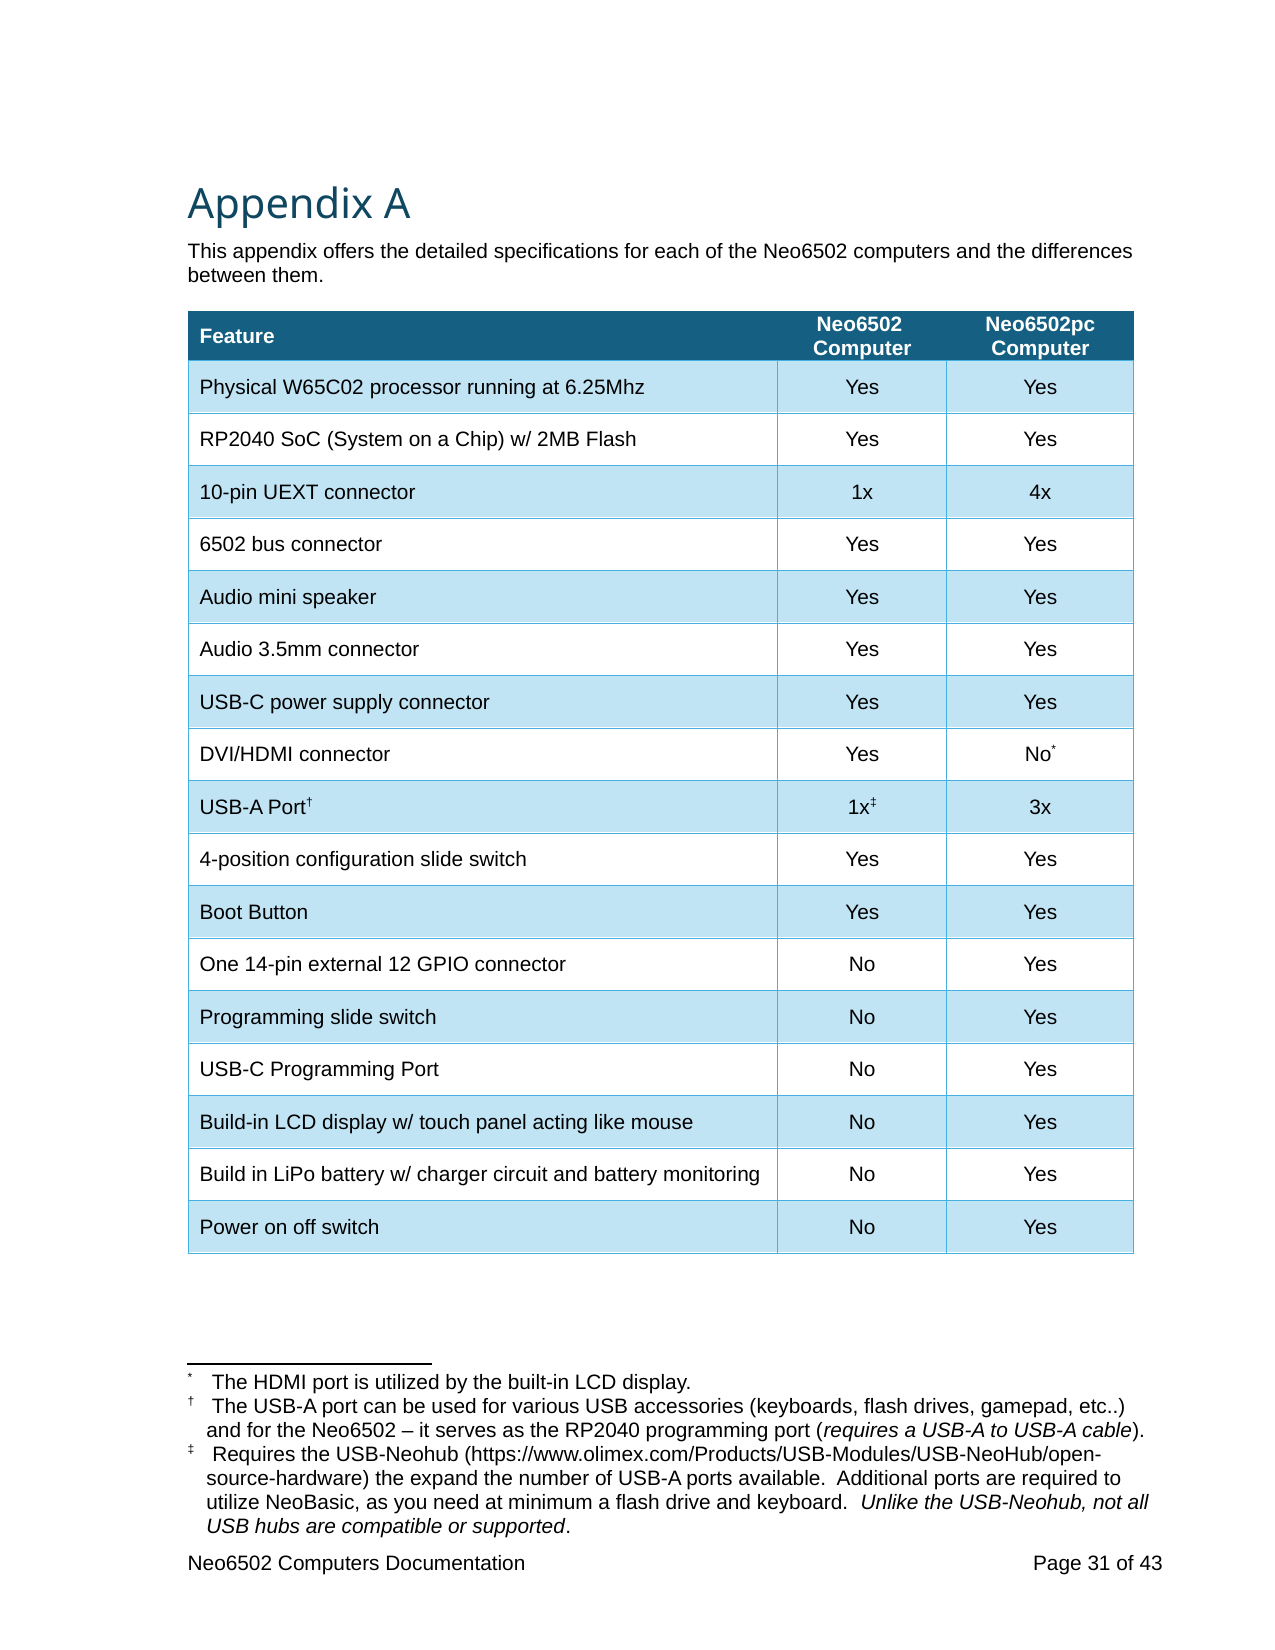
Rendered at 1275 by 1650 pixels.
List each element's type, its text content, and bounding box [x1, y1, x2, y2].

table_cell USB-C power supply connector [189, 676, 777, 727]
table_header Neo6502pc Computer [947, 312, 1133, 360]
table_header Neo6502 Computer [778, 312, 946, 360]
table_cell 1x [778, 466, 946, 517]
table_cell Yes [778, 729, 946, 780]
table_cell Yes [947, 1201, 1133, 1252]
table_cell 3x [947, 781, 1133, 832]
table_cell Yes [947, 939, 1133, 990]
table_cell DVI/HDMI connector [189, 729, 777, 780]
table_cell Yes [947, 834, 1133, 885]
table_cell Yes [778, 886, 946, 937]
table_cell Yes [778, 676, 946, 727]
table_cell No [778, 939, 946, 990]
table_cell Yes [778, 624, 946, 675]
table_cell Programming slide switch [189, 991, 777, 1042]
table_cell Physical W65C02 processor running at 6.25Mhz [189, 361, 777, 412]
table_cell RP2040 SoC (System on a Chip) w/ 2MB Flash [189, 414, 777, 465]
table_cell Yes [778, 519, 946, 570]
table_cell 4x [947, 466, 1133, 517]
table_cell 6502 bus connector [189, 519, 777, 570]
table_cell Yes [947, 1096, 1133, 1147]
table_cell 10-pin UEXT connector [189, 466, 777, 517]
table_cell Yes [947, 624, 1133, 675]
table_cell Yes [778, 361, 946, 412]
table_cell Build-in LCD display w/ touch panel acting like mouse [189, 1096, 777, 1147]
table_cell Yes [778, 571, 946, 622]
table_cell Audio 3.5mm connector [189, 624, 777, 675]
table_cell Yes [778, 414, 946, 465]
table_cell Boot Button [189, 886, 777, 937]
table_cell No [947, 729, 1133, 780]
table_cell Build in LiPo battery w/ charger circuit and battery monitoring [189, 1149, 777, 1200]
table_cell Yes [947, 1044, 1133, 1095]
table_cell Yes [947, 886, 1133, 937]
table_cell Yes [947, 361, 1133, 412]
table_cell USB-C Programming Port [189, 1044, 777, 1095]
table_cell Yes [947, 519, 1133, 570]
table_cell Yes [947, 571, 1133, 622]
text This appendix offers the detailed specifications for each of the Neo6502 computers and the differences between them. [187, 239, 1162, 287]
table_cell 1x [778, 781, 946, 832]
subtitle Appendix A [187, 174, 1162, 231]
table_cell No [778, 1044, 946, 1095]
table_cell No [778, 991, 946, 1042]
table_cell USB-A Port [189, 781, 777, 832]
table_cell No [778, 1096, 946, 1147]
table_cell Yes [778, 834, 946, 885]
table_cell No [778, 1149, 946, 1200]
table_cell Power on off switch [189, 1201, 777, 1252]
table_cell Yes [947, 676, 1133, 727]
table_cell One 14-pin external 12 GPIO connector [189, 939, 777, 990]
table_cell No [778, 1201, 946, 1252]
table_cell Audio mini speaker [189, 571, 777, 622]
table_header Feature [189, 312, 777, 360]
table_cell Yes [947, 414, 1133, 465]
table_cell 4-position configuration slide switch [189, 834, 777, 885]
table_cell Yes [947, 991, 1133, 1042]
table_cell Yes [947, 1149, 1133, 1200]
